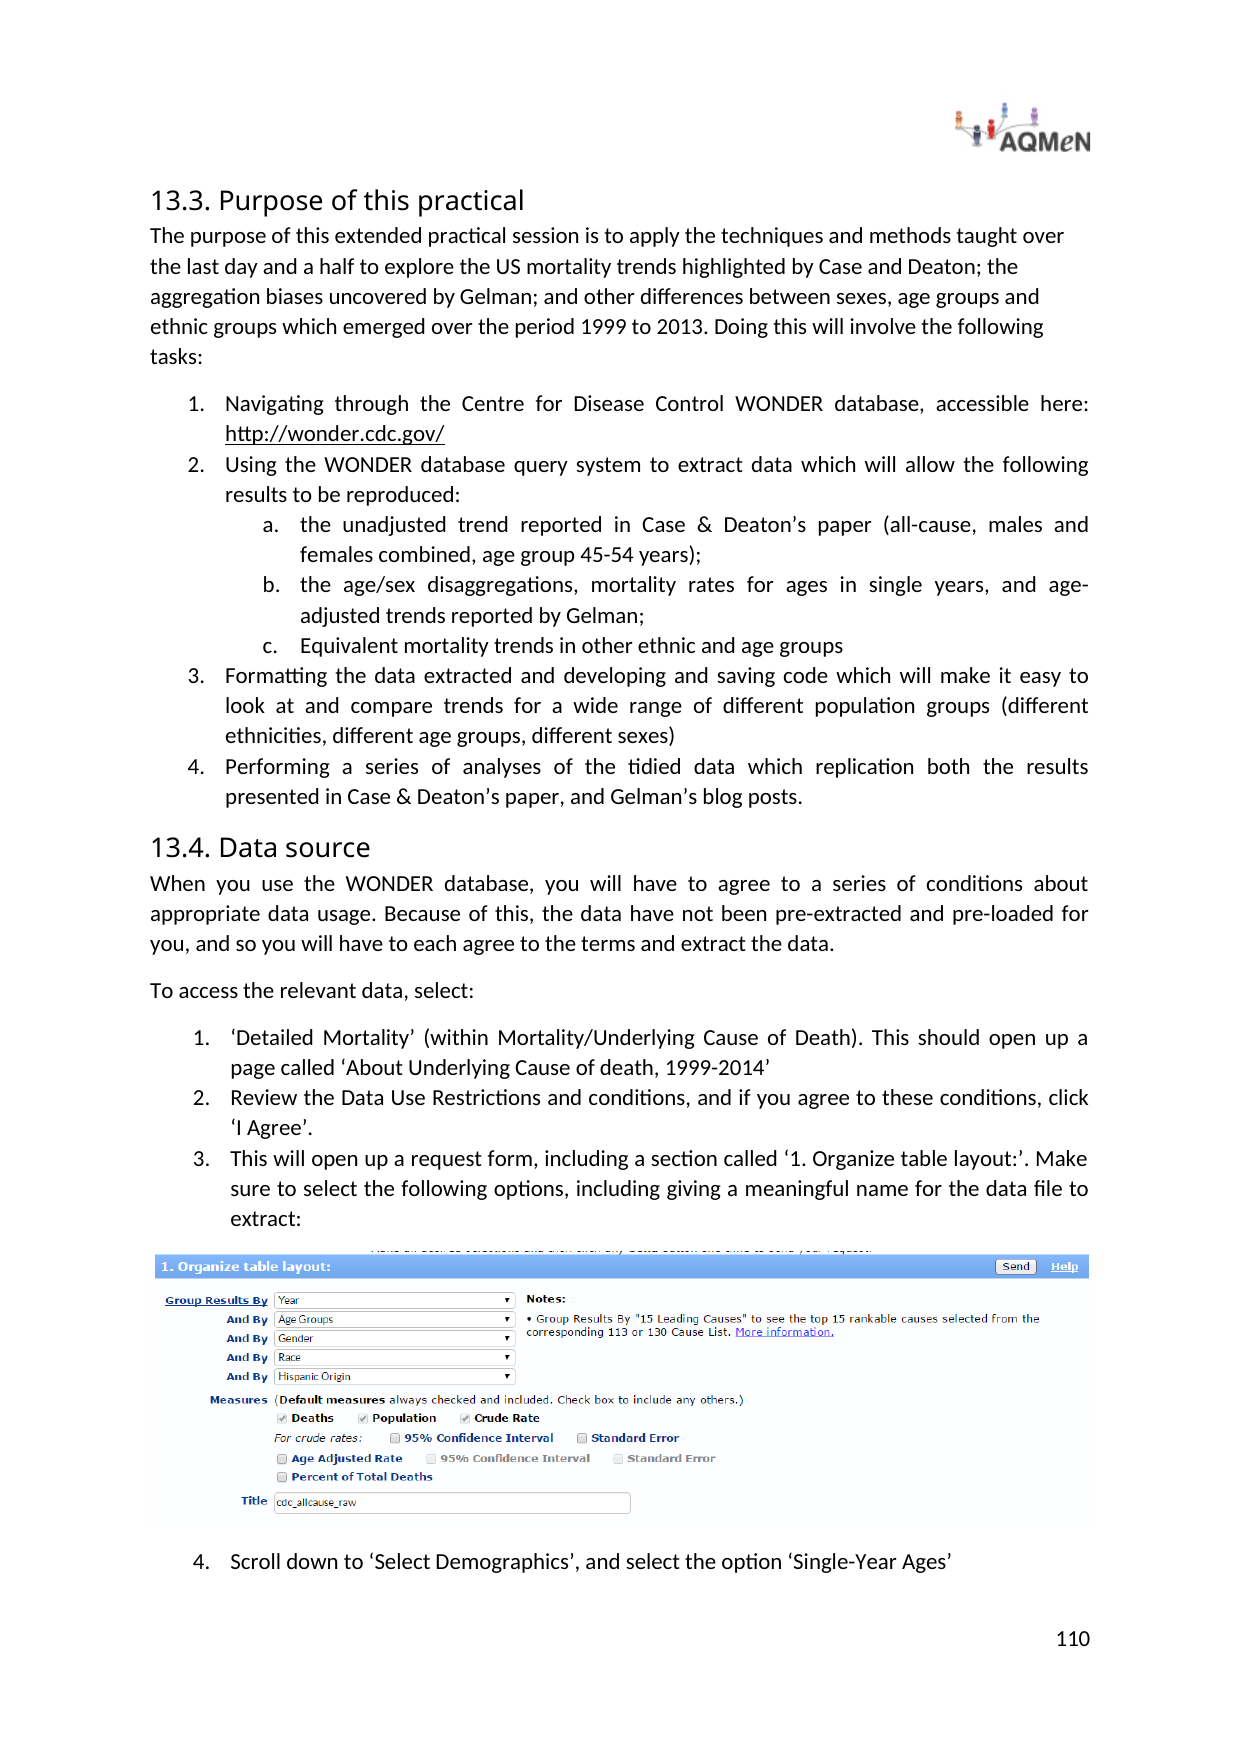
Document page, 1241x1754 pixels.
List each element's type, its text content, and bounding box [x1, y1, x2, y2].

picture [150, 1251, 1091, 1529]
list Using the WONDER database query system to extract data which will allow the following results to be reproduced: [187, 450, 1090, 508]
list Scroll down to ‘Select Demographics’, and select the option ‘Single-Year Ages’ [193, 1547, 1090, 1575]
text To access the relevant data, select: [150, 976, 1090, 1004]
subtitle Purpose of this practical [150, 182, 1090, 219]
text The purpose of this extended practical session is to apply the techniques and methods taught over the last day and a half to explore the US mortality trends highlighted by Case and Deaton; the aggregation biases uncovered by Gelman; and other differences between sexes, age groups and ethnic groups which emerged over the period 1999 to 2013. Doing this will involve the following tasks: [150, 222, 1090, 370]
list Review the Data Use Restrictions and conditions, and if you agree to these conditions, click ‘I Agree’. [193, 1083, 1090, 1141]
list This will open up a request form, including a section called ‘1. Organize table layout:’. Make sure to select the following options, including giving a meaningful name for the data file to extract: [193, 1144, 1090, 1232]
text When you use the WONDER database, you will have to agree to a series of conditions about appropriate data usage. Because of this, the data have not been pre-extracted and pre-loaded for you, and so you will have to each agree to the terms and extract the data. [150, 869, 1090, 957]
list Navigating through the Centre for Disease Control WONDER database, accessible here: http://wonder.cdc.gov/ [187, 389, 1090, 447]
picture [955, 73, 1091, 182]
list the age/sex disaggregations, mortality rates for ages in single years, and age-adjusted trends reported by Gelman; [262, 571, 1090, 629]
list Formatting the data extracted and developing and saving code which will make it easy to look at and compare trends for a wide range of different population groups (different ethnicities, different age groups, different sexes) [187, 661, 1090, 749]
list ‘Detailed Mortality’ (within Mortality/Underlying Cause of Death). This should open up a page called ‘About Underlying Cause of death, 1999-2014’ [193, 1023, 1090, 1081]
subtitle Data source [150, 829, 1090, 866]
list the unadjusted trend reported in Case & Deaton’s paper (all-cause, males and females combined, age group 45-54 years); [262, 510, 1090, 568]
list Equivalent mortality trends in other ethnic and age groups [262, 631, 1090, 659]
list Performing a series of analyses of the tidied data which replication both the results presented in Case & Deaton’s paper, and Gelman’s blog posts. [187, 752, 1090, 810]
